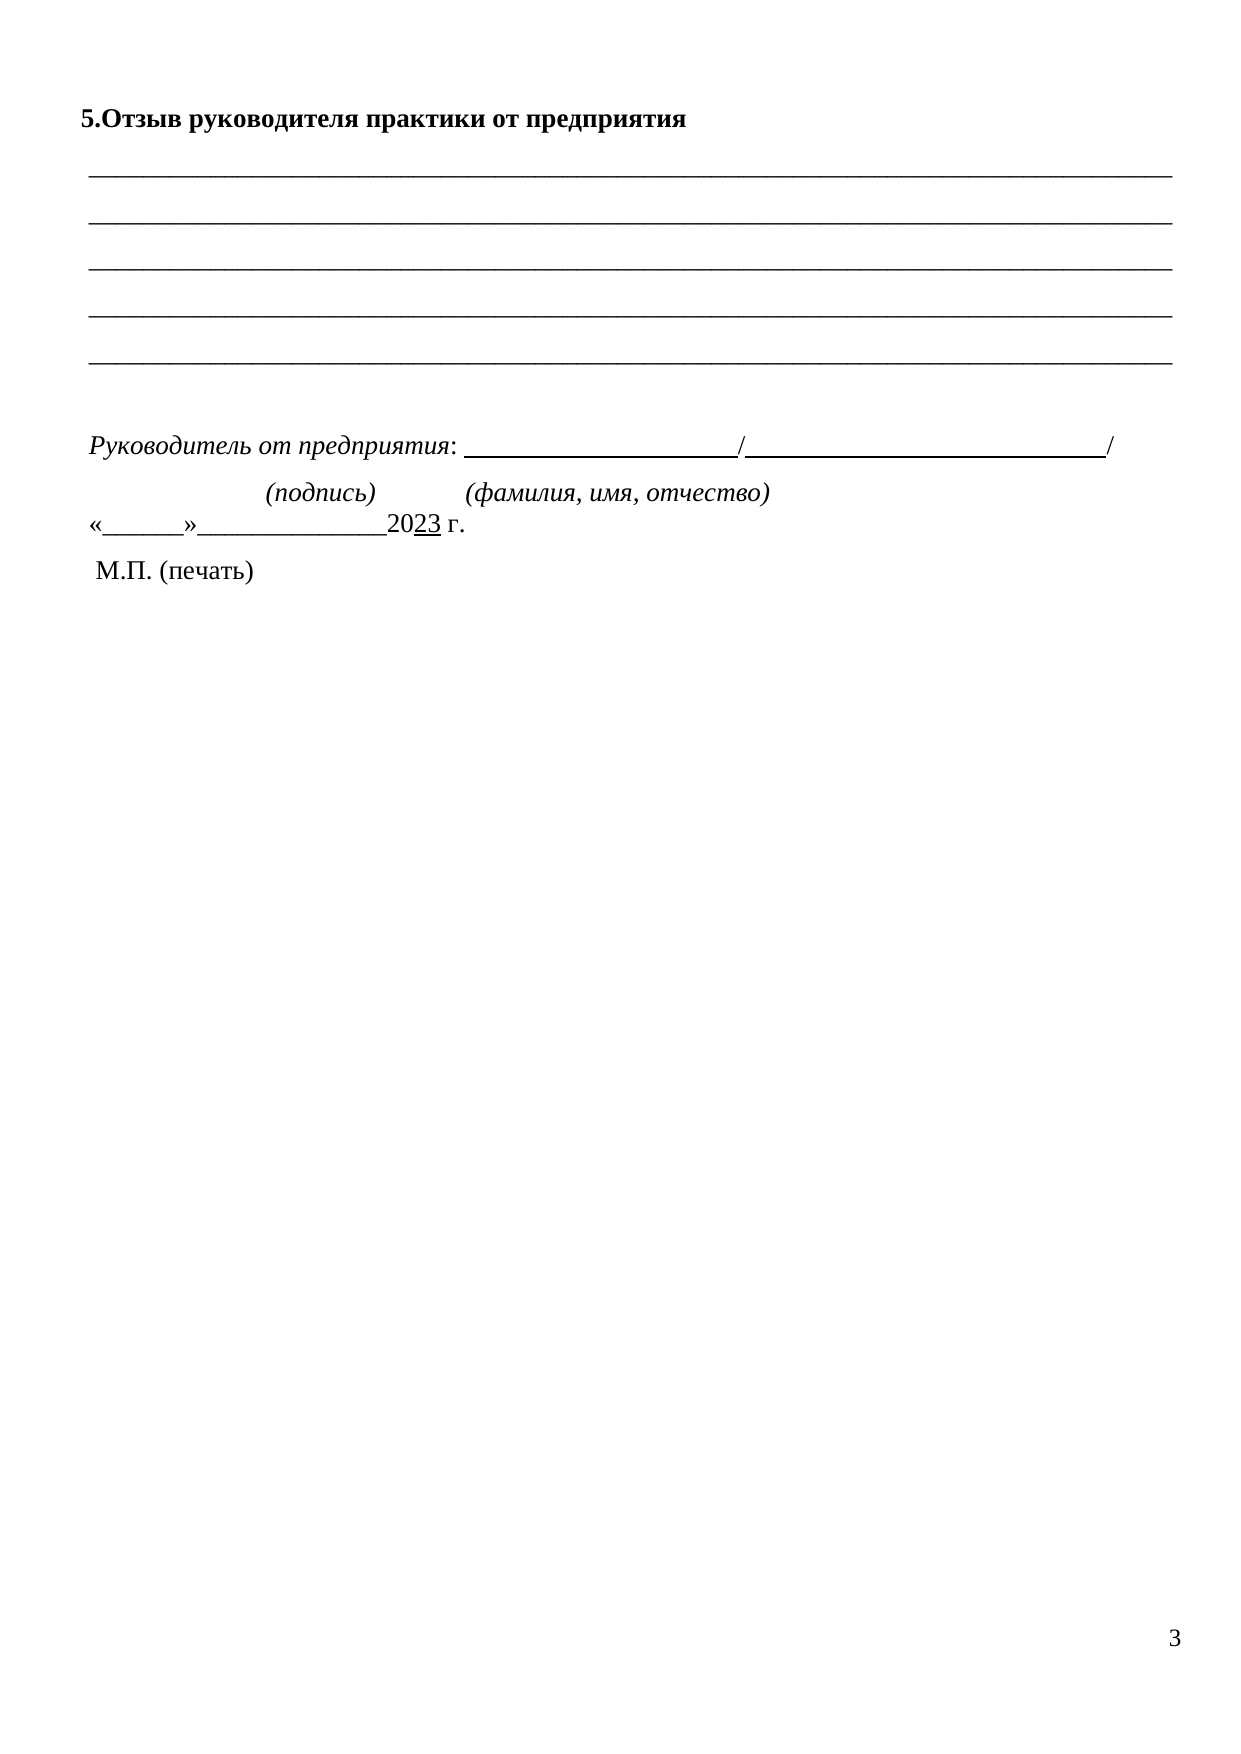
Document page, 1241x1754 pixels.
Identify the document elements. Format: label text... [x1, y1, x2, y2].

text «______»______________2023 г. [89, 507, 1181, 538]
text 5.Отзыв руководителя практики от предприятия [74, 103, 1181, 134]
text Руководитель от предприятия: / / [89, 429, 1181, 460]
text ________________________________________________________________________________________________________________________________________________________________________________________________________________________________________________________________________________________________________________________________________________________________________________________________________________ [89, 149, 1181, 367]
text (подпись) (фамилия, имя, отчество) [89, 476, 1078, 507]
text М.П. (печать) [89, 554, 1181, 585]
